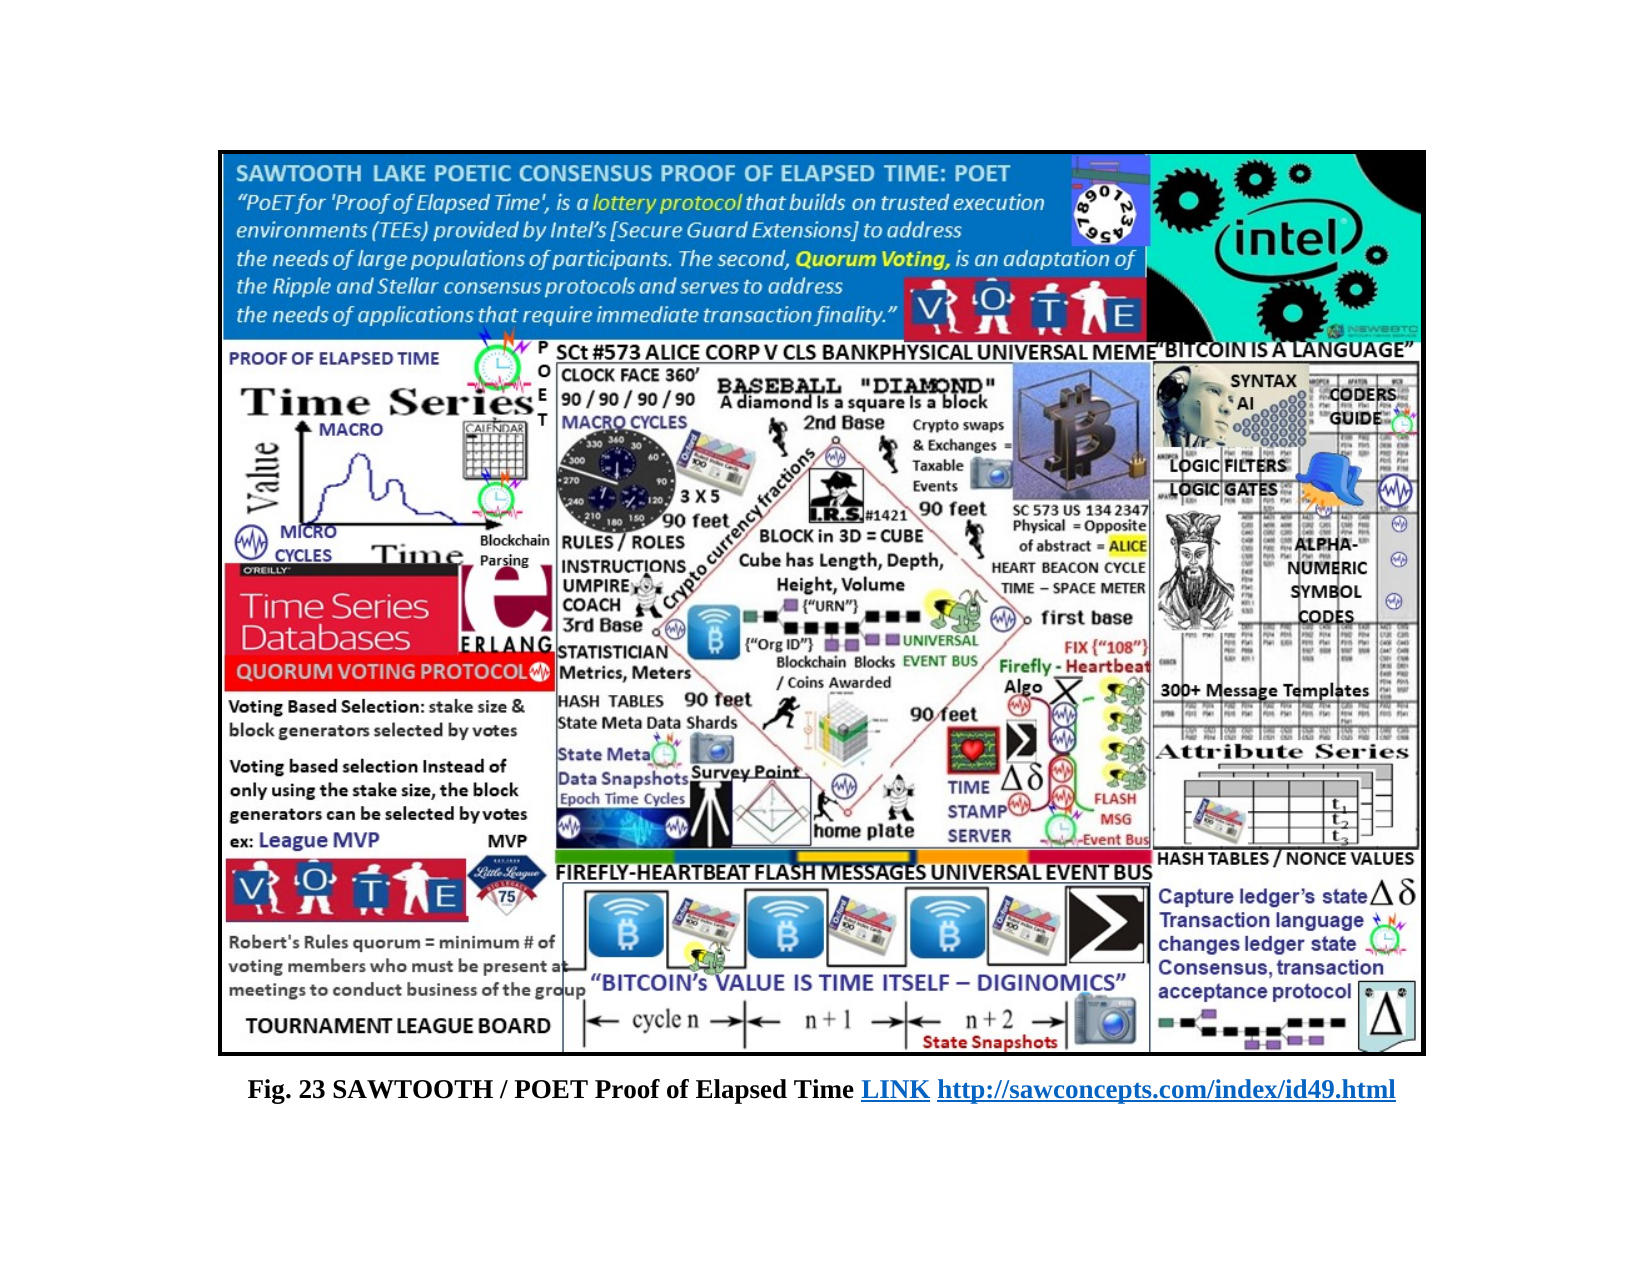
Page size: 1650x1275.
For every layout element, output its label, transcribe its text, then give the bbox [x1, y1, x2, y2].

text Fig. 23 SAWTOOTH / POET Proof of Elapsed Time LINK http://sawconcepts.com/index/id49.html [112, 1073, 1531, 1104]
picture [222, 154, 1421, 1052]
